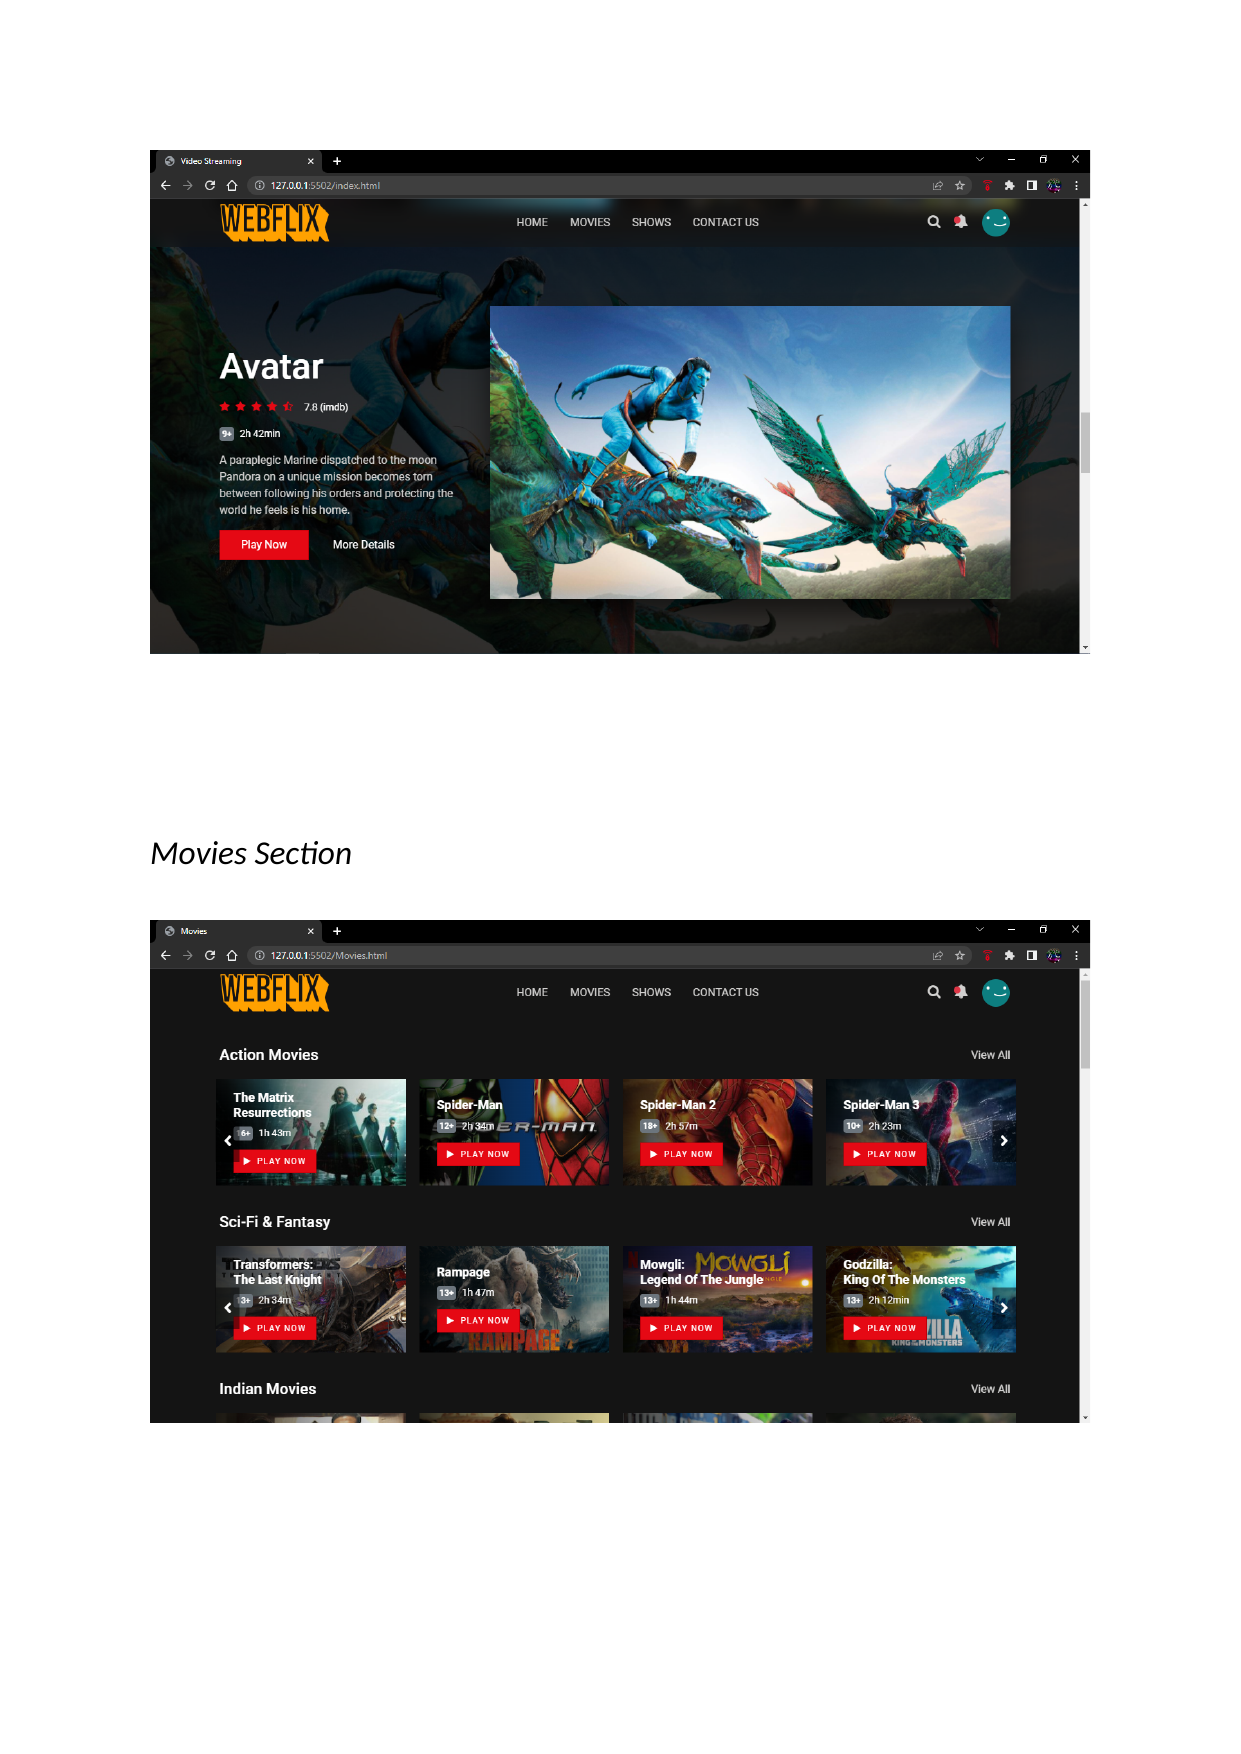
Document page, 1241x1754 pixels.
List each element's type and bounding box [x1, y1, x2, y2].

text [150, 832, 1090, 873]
picture [150, 920, 1091, 1423]
picture [150, 150, 1091, 654]
